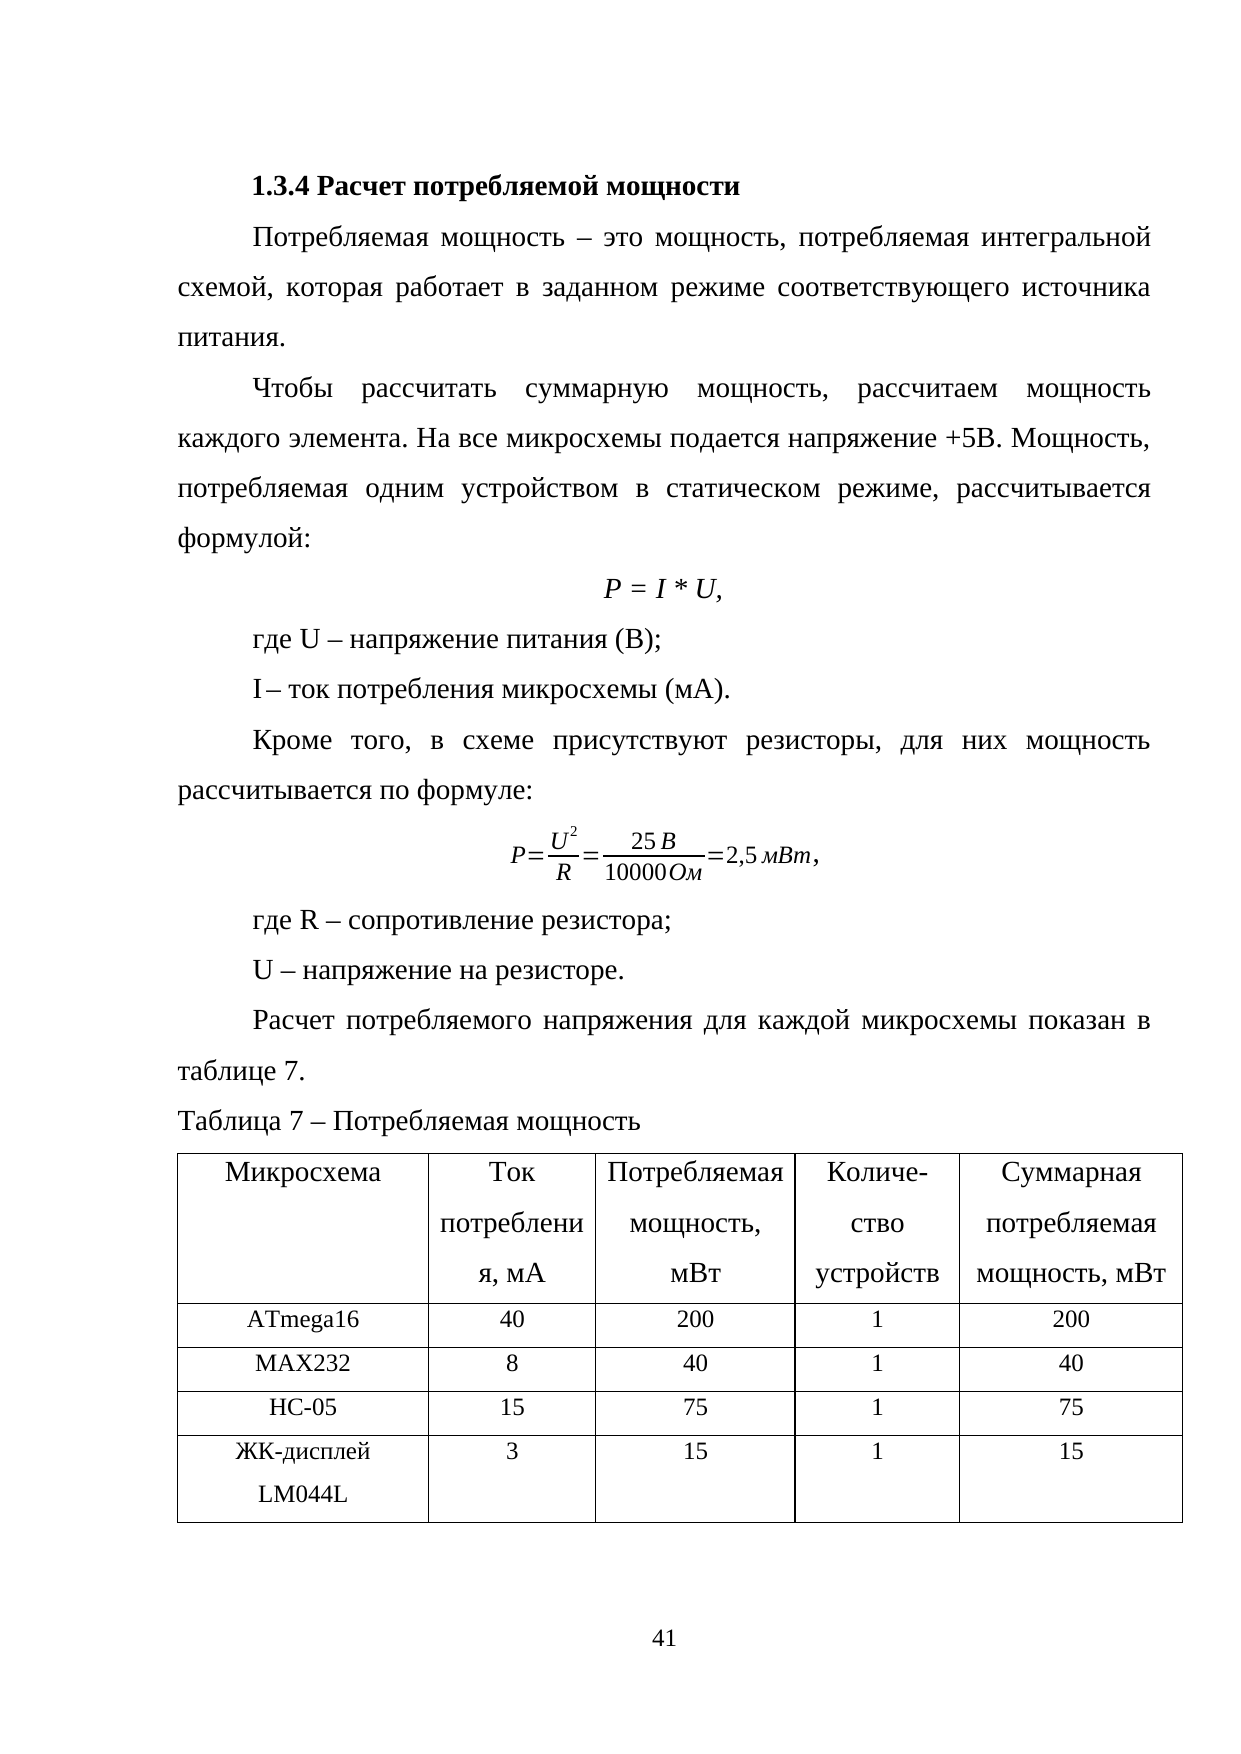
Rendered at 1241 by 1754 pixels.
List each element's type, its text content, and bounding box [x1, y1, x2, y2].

table_cell 200 [960, 1304, 1182, 1347]
table_cell 1 [796, 1304, 959, 1347]
table_cell MAX232 [178, 1348, 428, 1391]
text Кроме того, в схеме присутствуют резисторы, для них мощность рассчитывается по формуле: [177, 722, 1152, 806]
table_cell 40 [429, 1304, 595, 1347]
table_cell НС-05 [178, 1392, 428, 1435]
text I – ток потребления микросхемы (мА). [177, 672, 1152, 705]
table_cell 3 [429, 1436, 595, 1522]
text Чтобы рассчитать суммарную мощность, рассчитаем мощность каждого элемента. На все микросхемы подается напряжение +5В. Мощность, потребляемая одним устройством в статическом режиме, рассчитывается формулой: [177, 370, 1152, 554]
table_header Микросхема [178, 1154, 428, 1303]
table_cell 40 [960, 1348, 1182, 1391]
table_cell 75 [960, 1392, 1182, 1435]
table_cell ЖК-дисплей LM044L [178, 1436, 428, 1522]
table_cell 200 [596, 1304, 794, 1347]
table_cell ATmega16 [178, 1304, 428, 1347]
text где U – напряжение питания (В); [177, 621, 1152, 655]
table_cell 15 [429, 1392, 595, 1435]
text Потребляемая мощность – это мощность, потребляемая интегральной схемой, которая работает в заданном режиме соответствующего источника питания. [177, 219, 1152, 353]
text Р = I * U, [177, 571, 1152, 604]
text Таблица 7 – Потребляемая мощность [177, 1103, 1152, 1137]
text где R – сопротивление резистора; [177, 902, 1152, 935]
table_cell 15 [596, 1436, 794, 1522]
text Расчет потребляемого напряжения для каждой микросхемы показан в таблице 7. [177, 1002, 1152, 1086]
subtitle 1.3.4 Расчет потребляемой мощности [177, 168, 1152, 202]
table_header Количе- ство устройств [796, 1154, 959, 1303]
text , [177, 822, 1152, 885]
table_cell 75 [596, 1392, 794, 1435]
table_cell 1 [796, 1392, 959, 1435]
table_cell 1 [796, 1348, 959, 1391]
table_cell 15 [960, 1436, 1182, 1522]
table_header Суммарная потребляемая мощность, мВт [960, 1154, 1182, 1303]
table_header Ток потребления, мА [429, 1154, 595, 1303]
table_cell 40 [596, 1348, 794, 1391]
table_cell 1 [796, 1436, 959, 1522]
text U – напряжение на резисторе. [177, 952, 1152, 986]
table_cell 8 [429, 1348, 595, 1391]
table_header Потребляемая мощность, мВт [596, 1154, 794, 1303]
